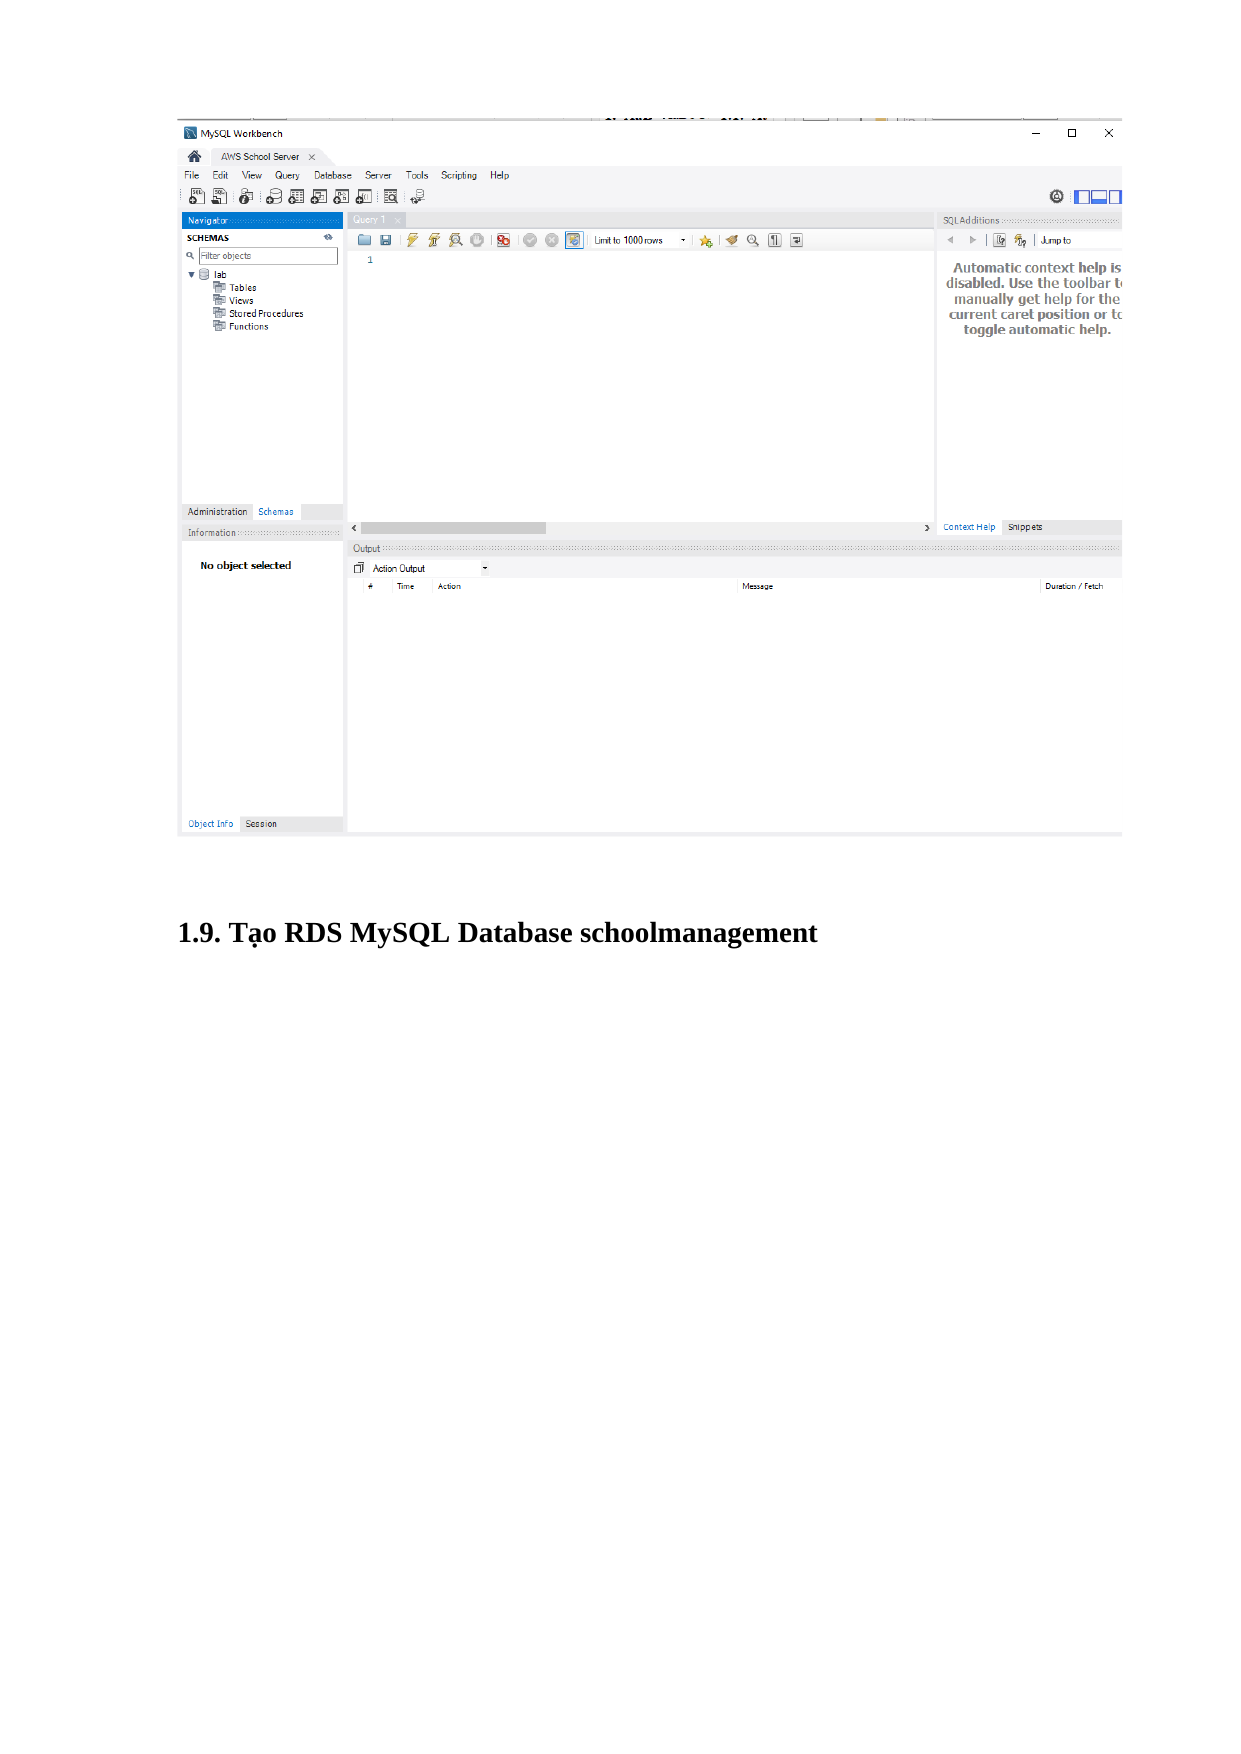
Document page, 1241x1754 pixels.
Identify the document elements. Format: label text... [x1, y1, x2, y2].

text Tạo RDS MySQL Database schoolmanagement [177, 915, 1122, 948]
picture [177, 118, 1123, 837]
